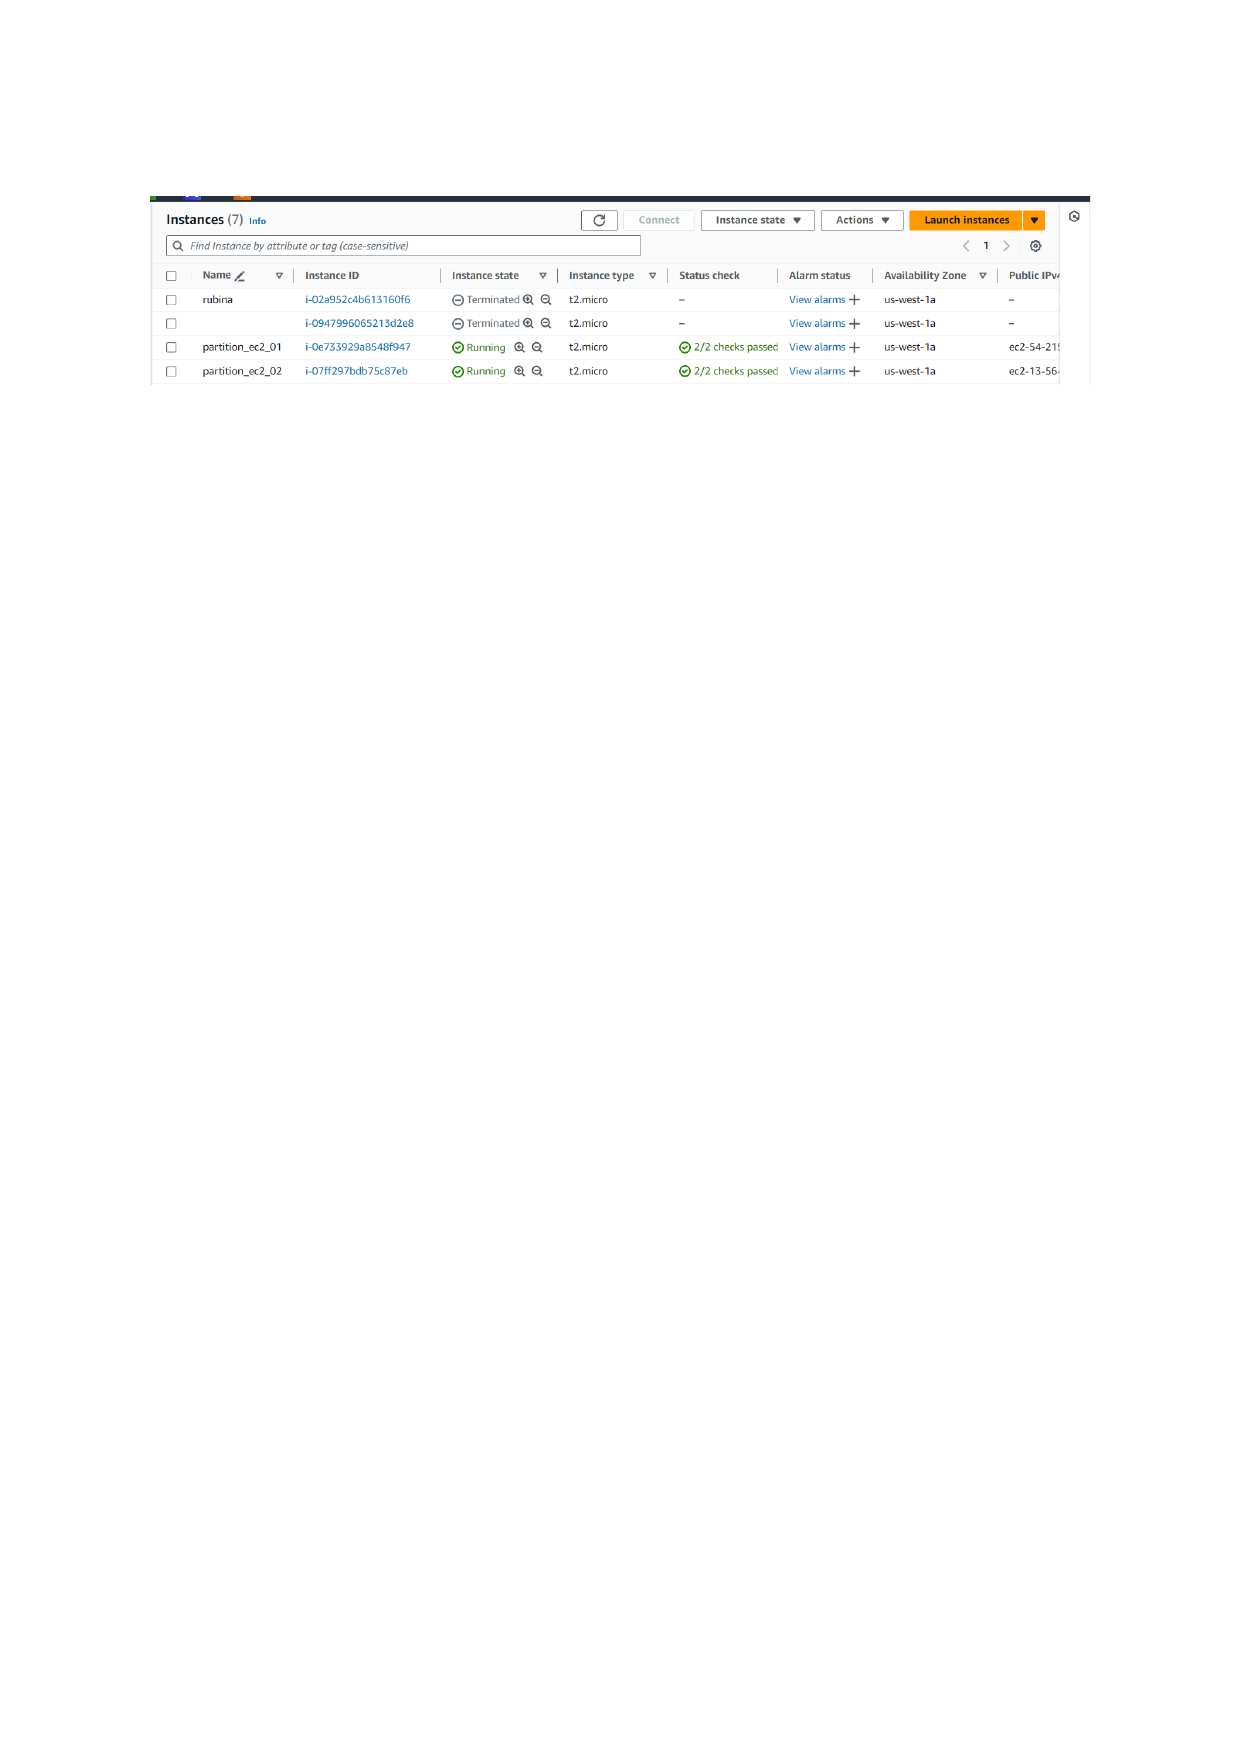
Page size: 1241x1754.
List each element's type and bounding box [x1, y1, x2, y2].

picture [150, 196, 1091, 385]
